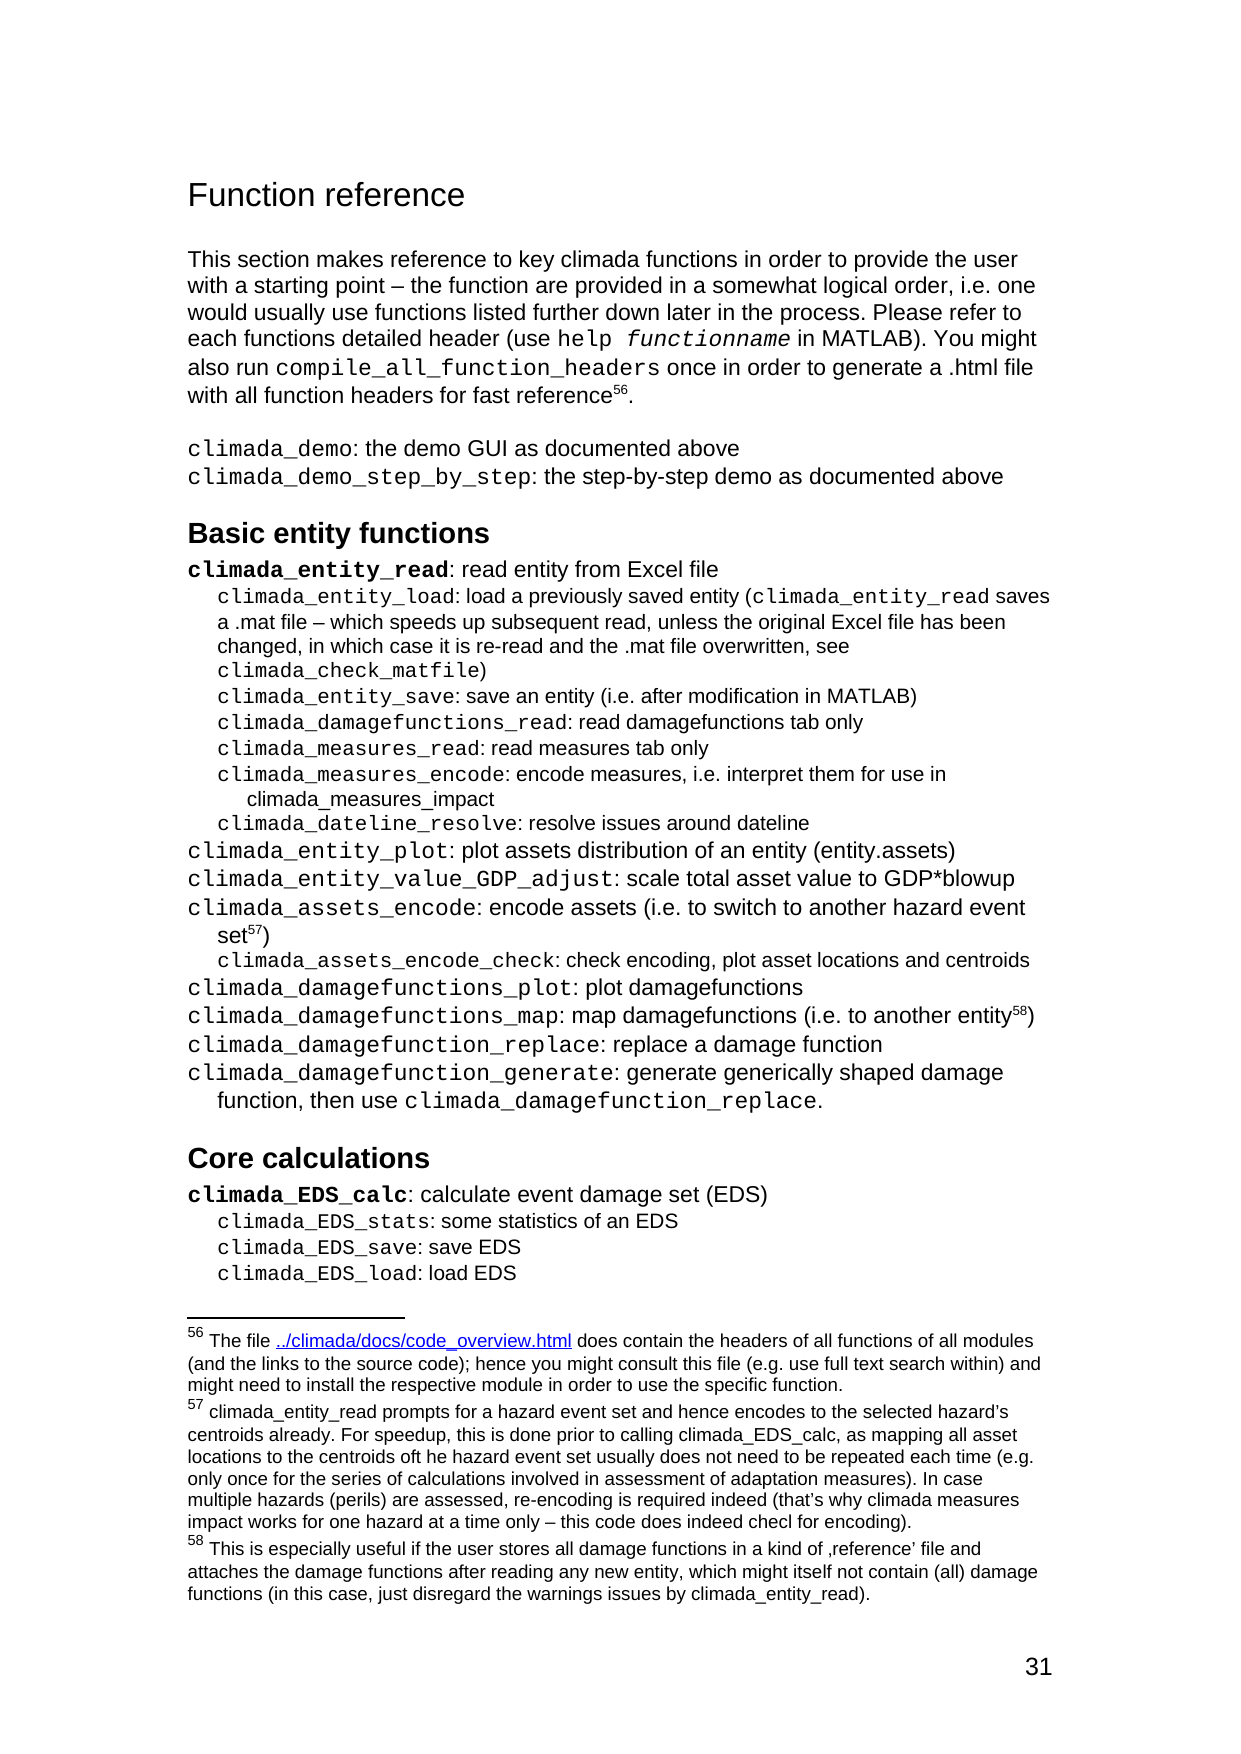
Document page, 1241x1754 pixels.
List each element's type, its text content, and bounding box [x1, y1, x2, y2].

text climada_damagefunctions_map: map damagefunctions (i.e. to another entity) [187, 1002, 1053, 1031]
text climada_entity_load: load a previously saved entity (climada_entity_read saves a .mat file – which speeds up subsequent read, unless the original Excel file has been changed, in which case it is re-read and the .mat file overwritten, see climada_check_matfile) [217, 584, 1053, 684]
text This section makes reference to key climada functions in order to provide the user with a starting point – the function are provided in a somewhat logical order, i.e. one would usually use functions listed further down later in the process. Please refer to each functions detailed header (use help functionname in MATLAB). You might also run compile_all_function_headers once in order to generate a .html file with all function headers for fast reference. [187, 246, 1053, 408]
text climada_damagefunctions_read: read damagefunctions tab only [217, 710, 1053, 736]
text climada_damagefunction_generate: generate generically shaped damage function, then use climada_damagefunction_replace. [187, 1059, 1053, 1116]
text climada_assets_encode_check: check encoding, plot asset locations and centroids [217, 948, 1053, 974]
text climada_demo_step_by_step: the step-by-step demo as documented above [187, 463, 1053, 491]
subtitle Core calculations [187, 1141, 1053, 1174]
text climada_EDS_save: save EDS [217, 1235, 1053, 1261]
text climada_assets_encode: encode assets (i.e. to switch to another hazard event set) [187, 894, 1053, 948]
text climada_measures_read: read measures tab only [217, 736, 1053, 761]
text climada_measures_encode: encode measures, i.e. interpret them for use in climada_measures_impact [217, 761, 1053, 811]
text climada_dateline_resolve: resolve issues around dateline [217, 811, 1053, 837]
text climada_entity_value_GDP_adjust: scale total asset value to GDP*blowup [187, 865, 1053, 894]
text climada_entity_read: read entity from Excel file [187, 556, 1053, 584]
text climada_EDS_stats: some statistics of an EDS [217, 1209, 1053, 1235]
text climada_entity_plot: plot assets distribution of an entity (entity.assets) [187, 837, 1053, 865]
text climada_damagefunctions_plot: plot damagefunctions [187, 974, 1053, 1002]
subtitle Basic entity functions [187, 516, 1053, 550]
text climada_EDS_calc: calculate event damage set (EDS) [187, 1181, 1053, 1209]
text climada_damagefunction_replace: replace a damage function [187, 1031, 1053, 1059]
text climada_entity_save: save an entity (i.e. after modification in MATLAB) [217, 684, 1053, 710]
subtitle Function reference [187, 175, 1053, 213]
text climada_demo: the demo GUI as documented above [187, 434, 1053, 463]
text climada_EDS_load: load EDS [217, 1261, 1053, 1286]
